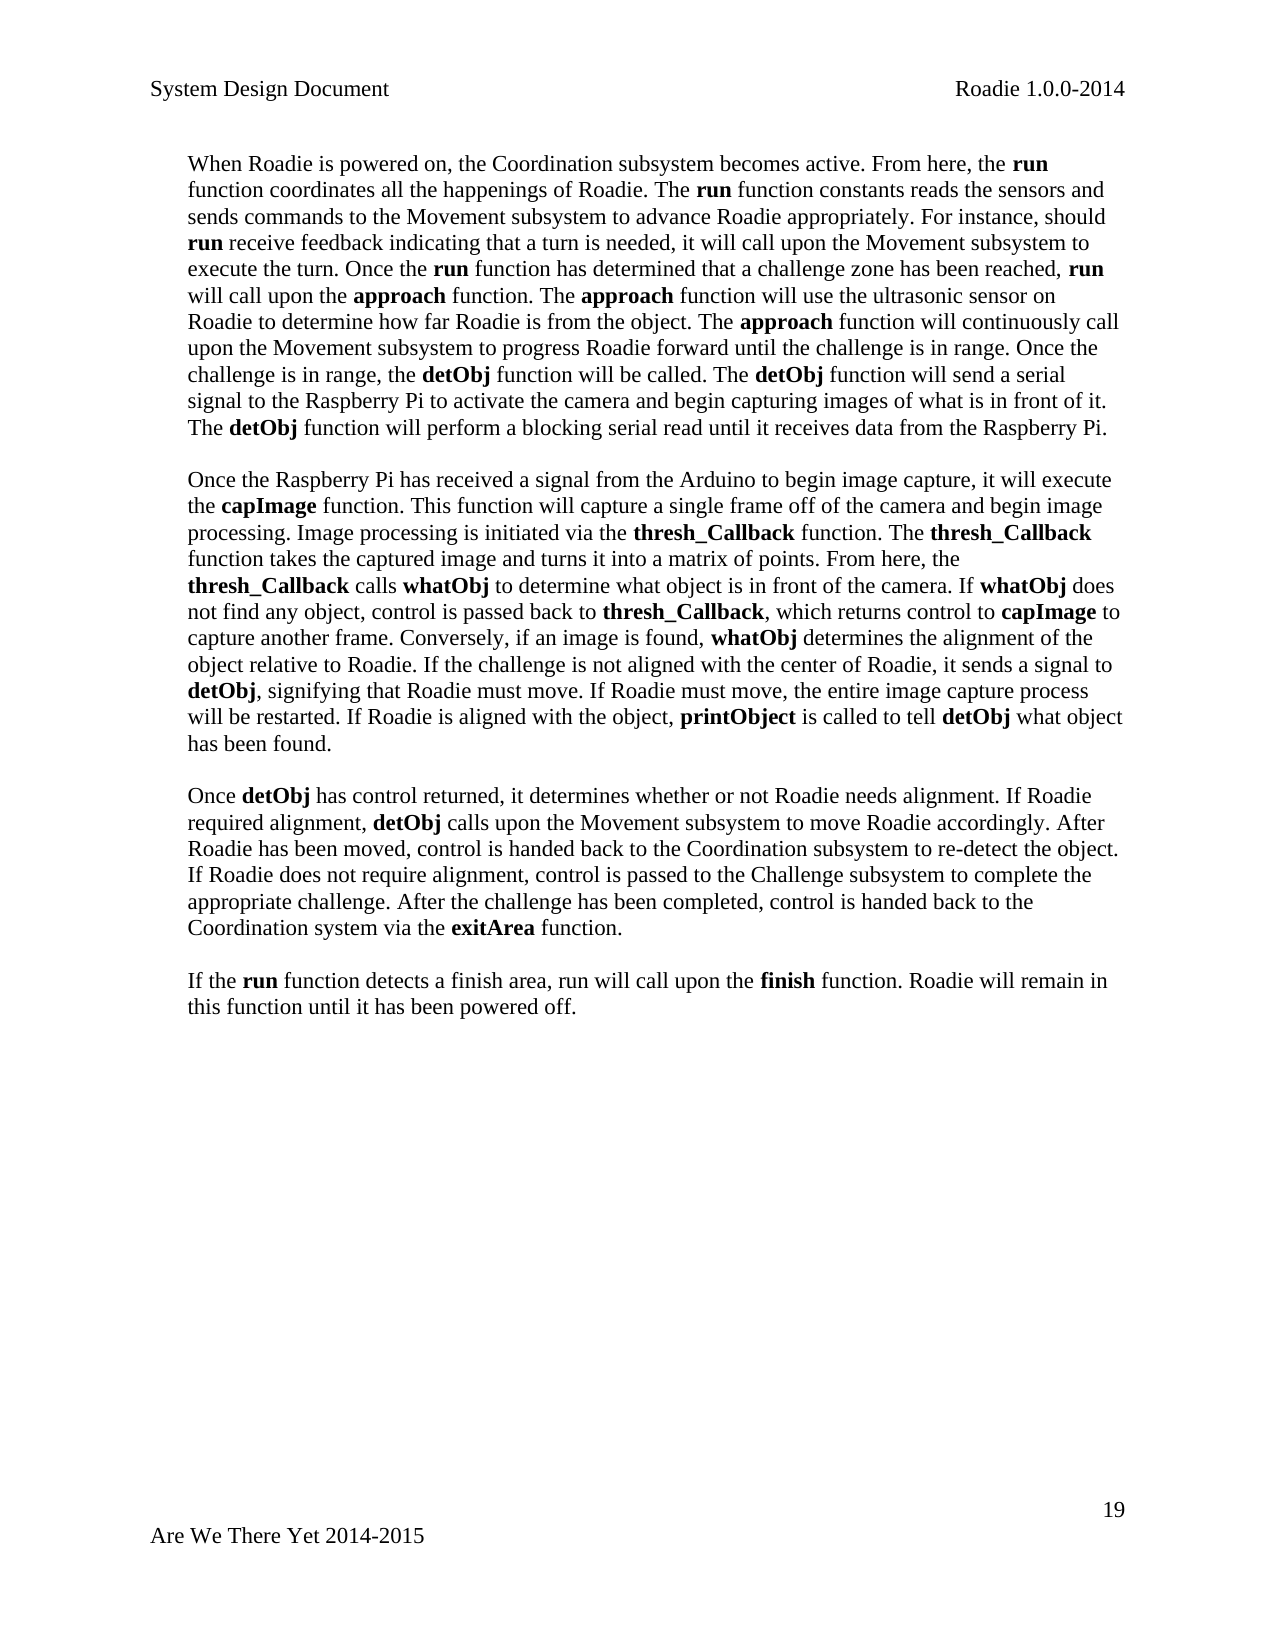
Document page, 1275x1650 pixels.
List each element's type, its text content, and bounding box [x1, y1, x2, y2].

text When Roadie is powered on, the Coordination subsystem becomes active. From here, the run function coordinates all the happenings of Roadie. The run function constants reads the sensors and sends commands to the Movement subsystem to advance Roadie appropriately. For instance, should run receive feedback indicating that a turn is needed, it will call upon the Movement subsystem to execute the turn. Once the run function has determined that a challenge zone has been reached, run will call upon the approach function. The approach function will use the ultrasonic sensor on Roadie to determine how far Roadie is from the object. The approach function will continuously call upon the Movement subsystem to progress Roadie forward until the challenge is in range. Once the challenge is in range, the detObj function will be called. The detObj function will send a serial signal to the Raspberry Pi to activate the camera and begin capturing images of what is in front of it. The detObj function will perform a blocking serial read until it receives data from the Raspberry Pi. [187, 150, 1125, 440]
text If the run function detects a finish area, run will call upon the finish function. Roadie will remain in this function until it has been powered off. [187, 967, 1125, 1020]
text Once the Raspberry Pi has received a signal from the Arduino to begin image capture, it will execute the capImage function. This function will capture a single frame off of the camera and begin image processing. Image processing is initiated via the thresh_Callback function. The thresh_Callback function takes the captured image and turns it into a matrix of points. From here, the thresh_Callback calls whatObj to determine what object is in front of the camera. If whatObj does not find any object, control is passed back to thresh_Callback, which returns control to capImage to capture another frame. Conversely, if an image is found, whatObj determines the alignment of the object relative to Roadie. If the challenge is not aligned with the center of Roadie, it sends a signal to detObj, signifying that Roadie must move. If Roadie must move, the entire image capture process will be restarted. If Roadie is aligned with the object, printObject is called to tell detObj what object has been found. [187, 466, 1125, 756]
text Once detObj has control returned, it determines whether or not Roadie needs alignment. If Roadie required alignment, detObj calls upon the Movement subsystem to move Roadie accordingly. After Roadie has been moved, control is handed back to the Coordination subsystem to re-detect the object. If Roadie does not require alignment, control is passed to the Challenge subsystem to complete the appropriate challenge. After the challenge has been completed, control is handed back to the Coordination system via the exitArea function. [187, 782, 1125, 941]
